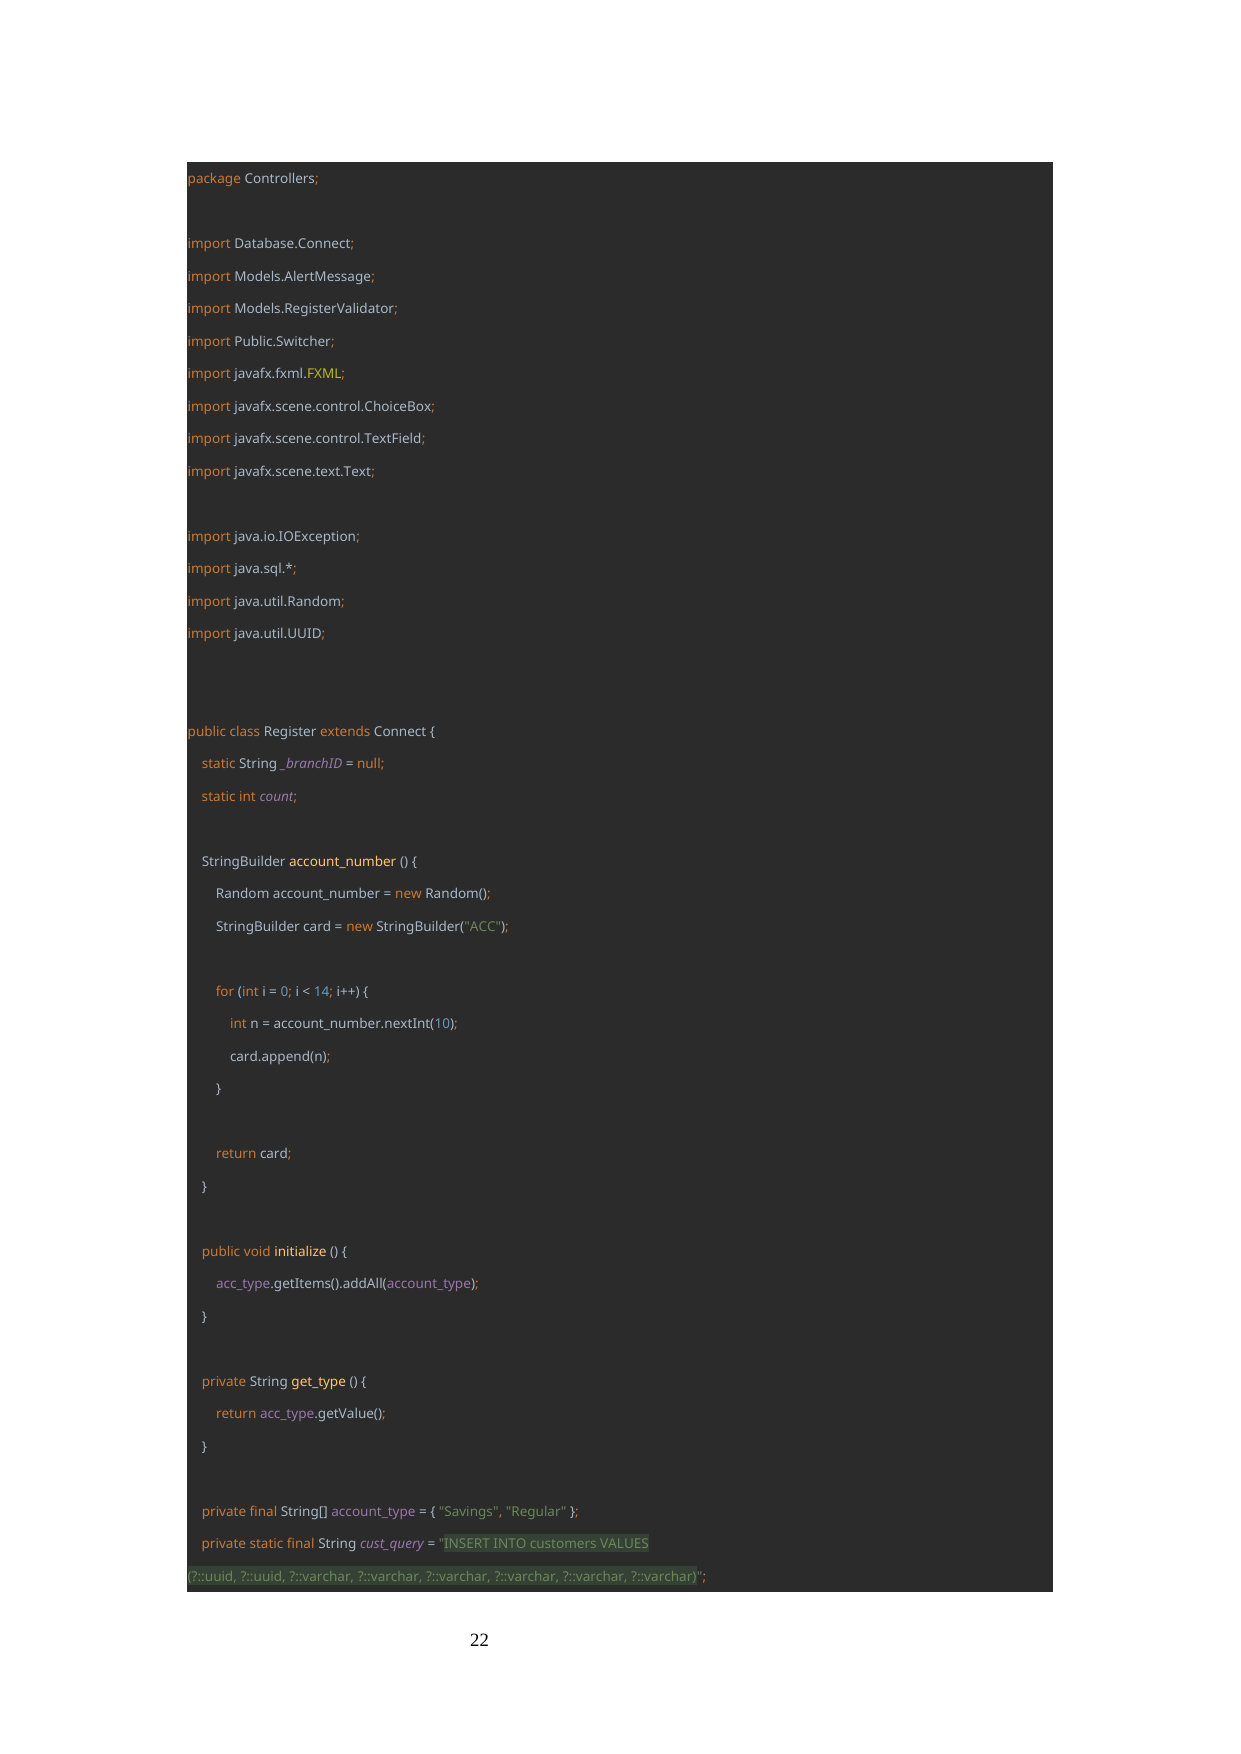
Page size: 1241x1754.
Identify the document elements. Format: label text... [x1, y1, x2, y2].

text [187, 802, 1053, 1582]
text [187, 162, 1053, 617]
text Register Class Controller [187, 708, 1053, 773]
